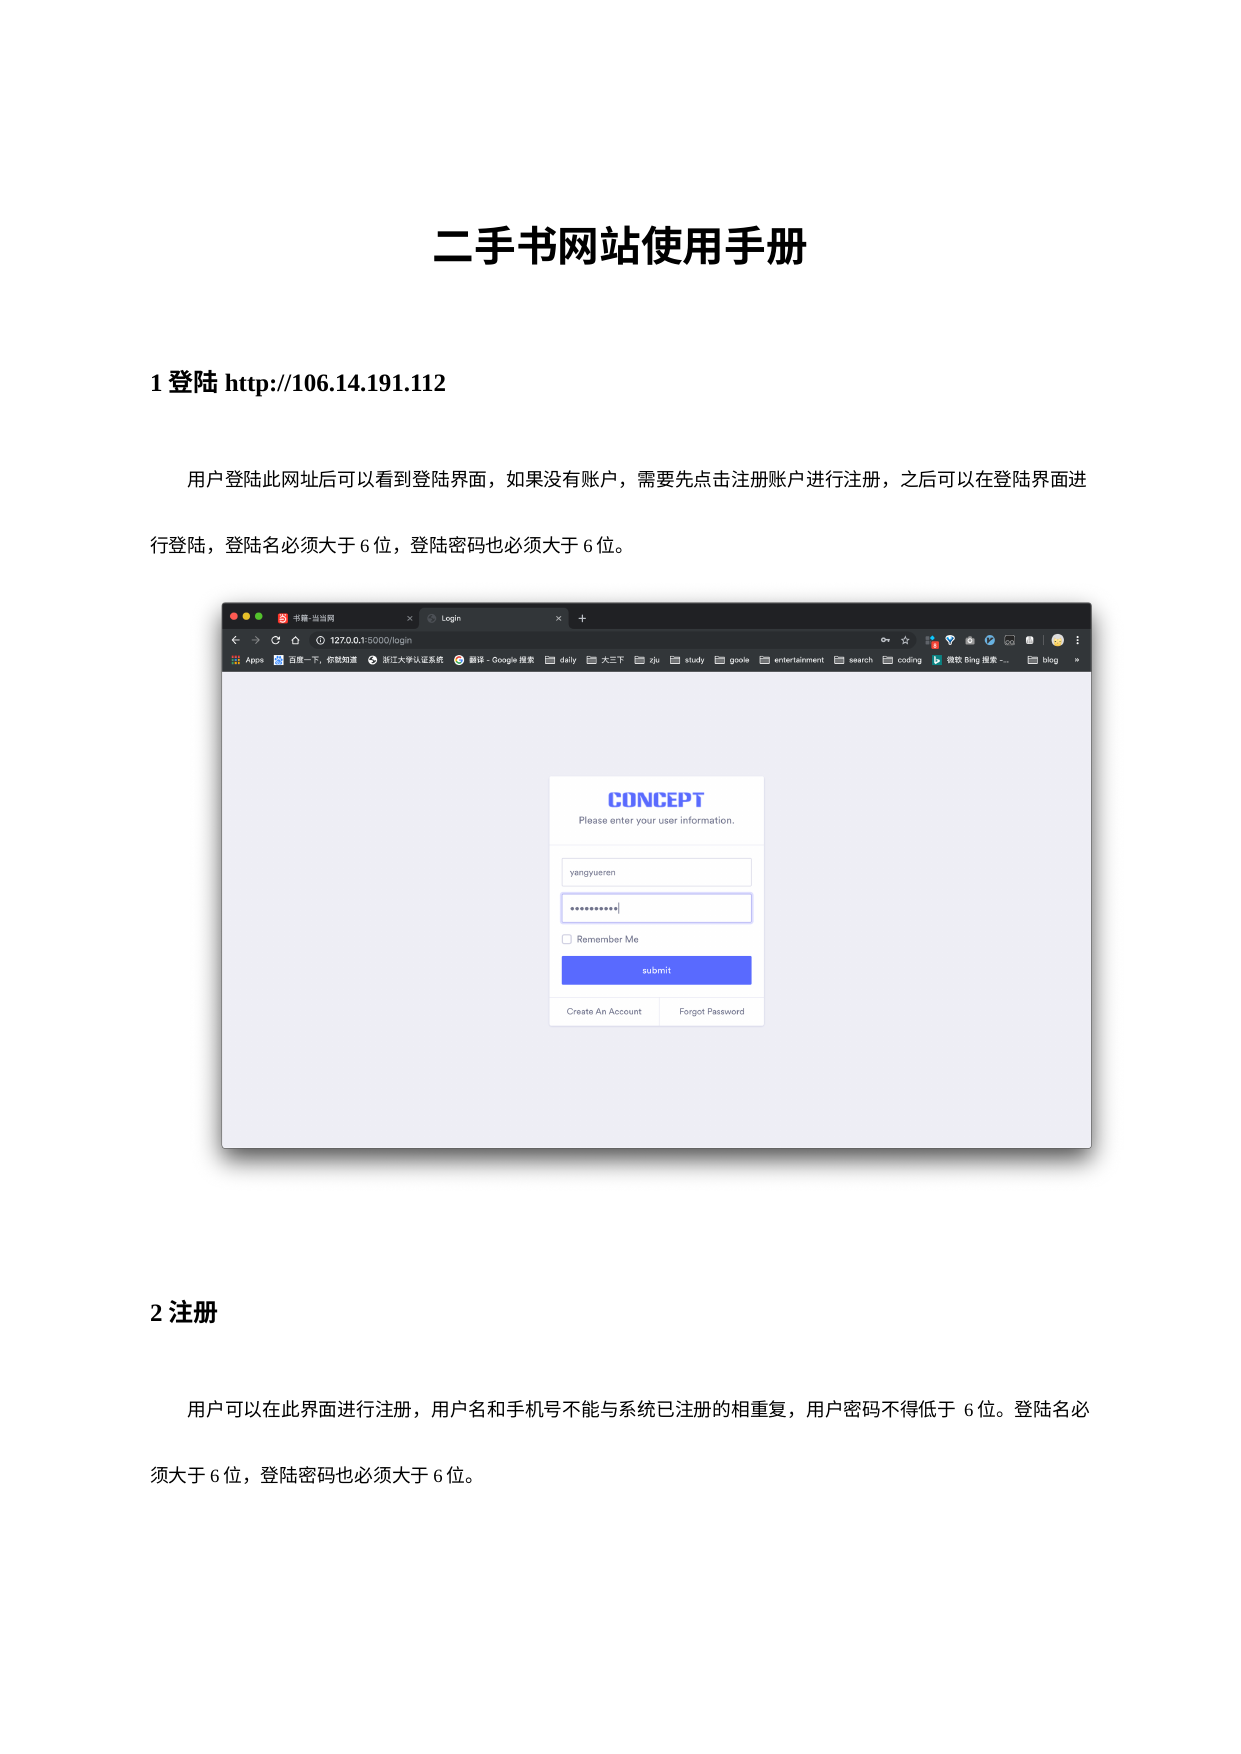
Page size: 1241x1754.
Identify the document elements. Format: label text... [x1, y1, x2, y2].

picture [187, 579, 1125, 1194]
text 用户可以在此界面进行注册，用户名和手机号不能与系统已注册的相重复，用户密码不得低于6位。登陆名必须大于6位，登陆密码也必须大于6位。 [150, 1387, 1090, 1497]
text 用户登陆此网址后可以看到登陆界面，如果没有账户，需要先点击注册账户进行注册，之后可以在登陆界面进行登陆，登陆名必须大于6位，登陆密码也必须大于6位。 [150, 456, 1090, 566]
subtitle 1 登陆 http://106.14.191.112 [150, 358, 1090, 402]
subtitle 二手书网站使用手册 [150, 199, 1090, 287]
subtitle 2 注册 [150, 1289, 1090, 1333]
